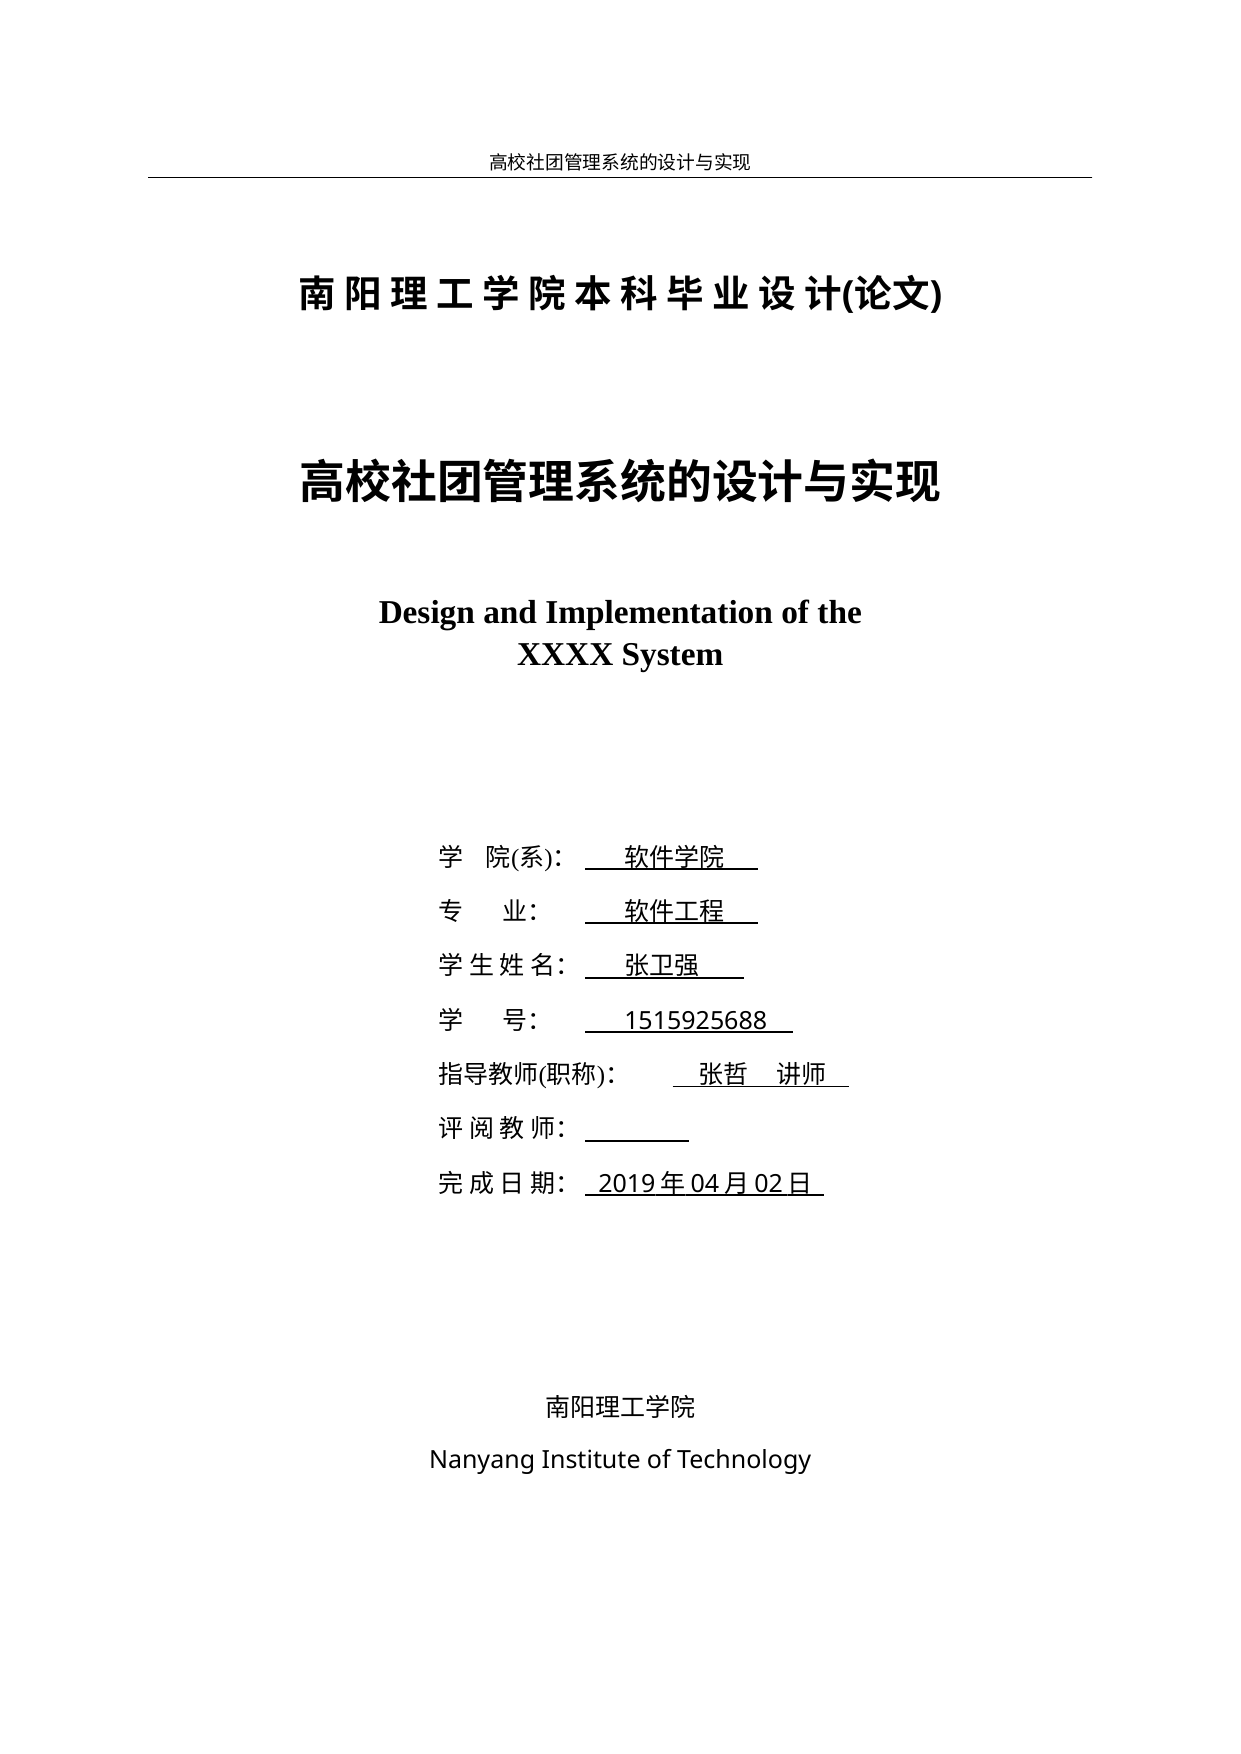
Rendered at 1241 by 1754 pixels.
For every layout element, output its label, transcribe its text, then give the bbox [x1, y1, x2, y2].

text Nanyang Institute of Technology [148, 1442, 1092, 1476]
text 学 生 姓 名： 张卫强 [388, 946, 1092, 982]
text 指导教师(职称)： 张哲 讲师 [388, 1054, 1092, 1091]
text 南 阳 理 工 学 院 本 科 毕 业 设 计(论文) [148, 263, 1092, 318]
text 高校社团管理系统的设计与实现 [148, 446, 1092, 512]
text 学 院(系)： 软件学院 [388, 837, 1092, 873]
text 专 业： 软件工程 [388, 891, 1092, 928]
text 学 号： 1515925688 [388, 1000, 1092, 1036]
text Design and Implementation of the XXXX System [148, 590, 1092, 674]
text 南阳理工学院 [148, 1388, 1092, 1424]
text 评 阅 教 师： [388, 1109, 1092, 1145]
text 完 成 日 期： 2019年04月02日 [388, 1163, 1092, 1199]
